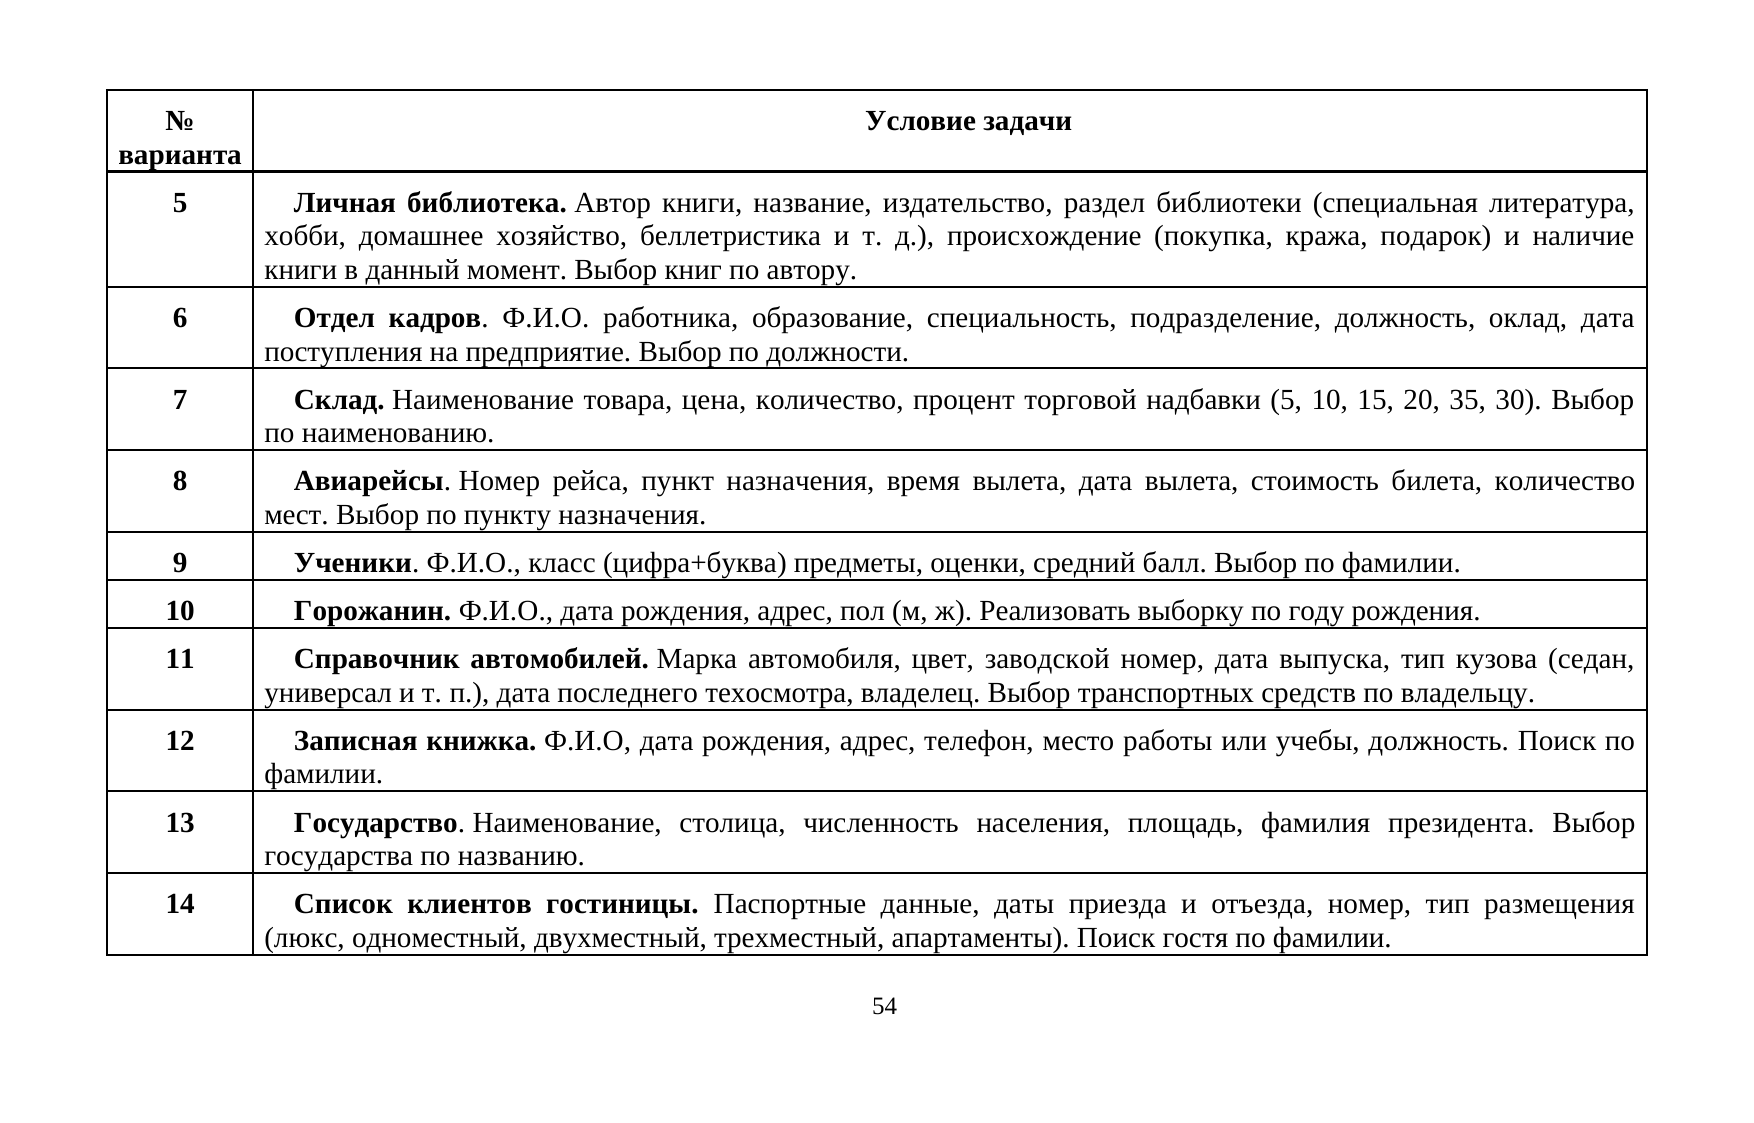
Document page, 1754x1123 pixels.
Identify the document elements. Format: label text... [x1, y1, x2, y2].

table_cell Государство. Наименование, столица, численность населения, площадь, фамилия президента. Выбор государства по названию. [254, 792, 1646, 872]
table_cell Список клиентов гостиницы. Паспортные данные, даты приезда и отъезда, номер, тип размещения (люкс, одноместный, двухместный, трехместный, апартаменты). Поиск гостя по фамилии. [254, 874, 1646, 953]
table_header № варианта [108, 91, 252, 170]
table_cell 8 [108, 451, 252, 531]
table_cell 5 [108, 173, 252, 286]
table_cell 6 [108, 288, 252, 367]
table_cell 10 [108, 581, 252, 627]
table_cell Записная книжка. Ф.И.О, дата рождения, адрес, телефон, место работы или учебы, должность. Поиск по фамилии. [254, 711, 1646, 790]
table_cell Справочник автомобилей. Марка автомобиля, цвет, заводской номер, дата выпуска, тип кузова (седан, универсал и т. п.), дата последнего техосмотра, владелец. Выбор транспортных средств по владельцу. [254, 629, 1646, 708]
table_cell 7 [108, 369, 252, 449]
table_cell 11 [108, 629, 252, 708]
table_cell 13 [108, 792, 252, 872]
table_cell Ученики. Ф.И.О., класс (цифра+буква) предметы, оценки, средний балл. Выбор по фамилии. [254, 533, 1646, 579]
table_cell Склад. Наименование товара, цена, количество, процент торговой надбавки (5, 10, 15, 20, 35, 30). Выбор по наименованию. [254, 369, 1646, 449]
table_header Условие задачи [254, 91, 1646, 170]
table_cell Горожанин. Ф.И.О., дата рождения, адрес, пол (м, ж). Реализовать выборку по году рождения. [254, 581, 1646, 627]
table_cell 12 [108, 711, 252, 790]
table_cell Отдел кадров. Ф.И.О. работника, образование, специальность, подразделение, должность, оклад, дата поступления на предприятие. Выбор по должности. [254, 288, 1646, 367]
table_cell 9 [108, 533, 252, 579]
table_cell Авиарейсы. Номер рейса, пункт назначения, время вылета, дата вылета, стоимость билета, количество мест. Выбор по пункту назначения. [254, 451, 1646, 531]
table_cell 14 [108, 874, 252, 953]
table_cell Личная библиотека. Автор книги, название, издательство, раздел библиотеки (специальная литература, хобби, домашнее хозяйство, беллетристика и т. д.), происхождение (покупка, кража, подарок) и наличие книги в данный момент. Выбор книг по автору. [254, 173, 1646, 286]
